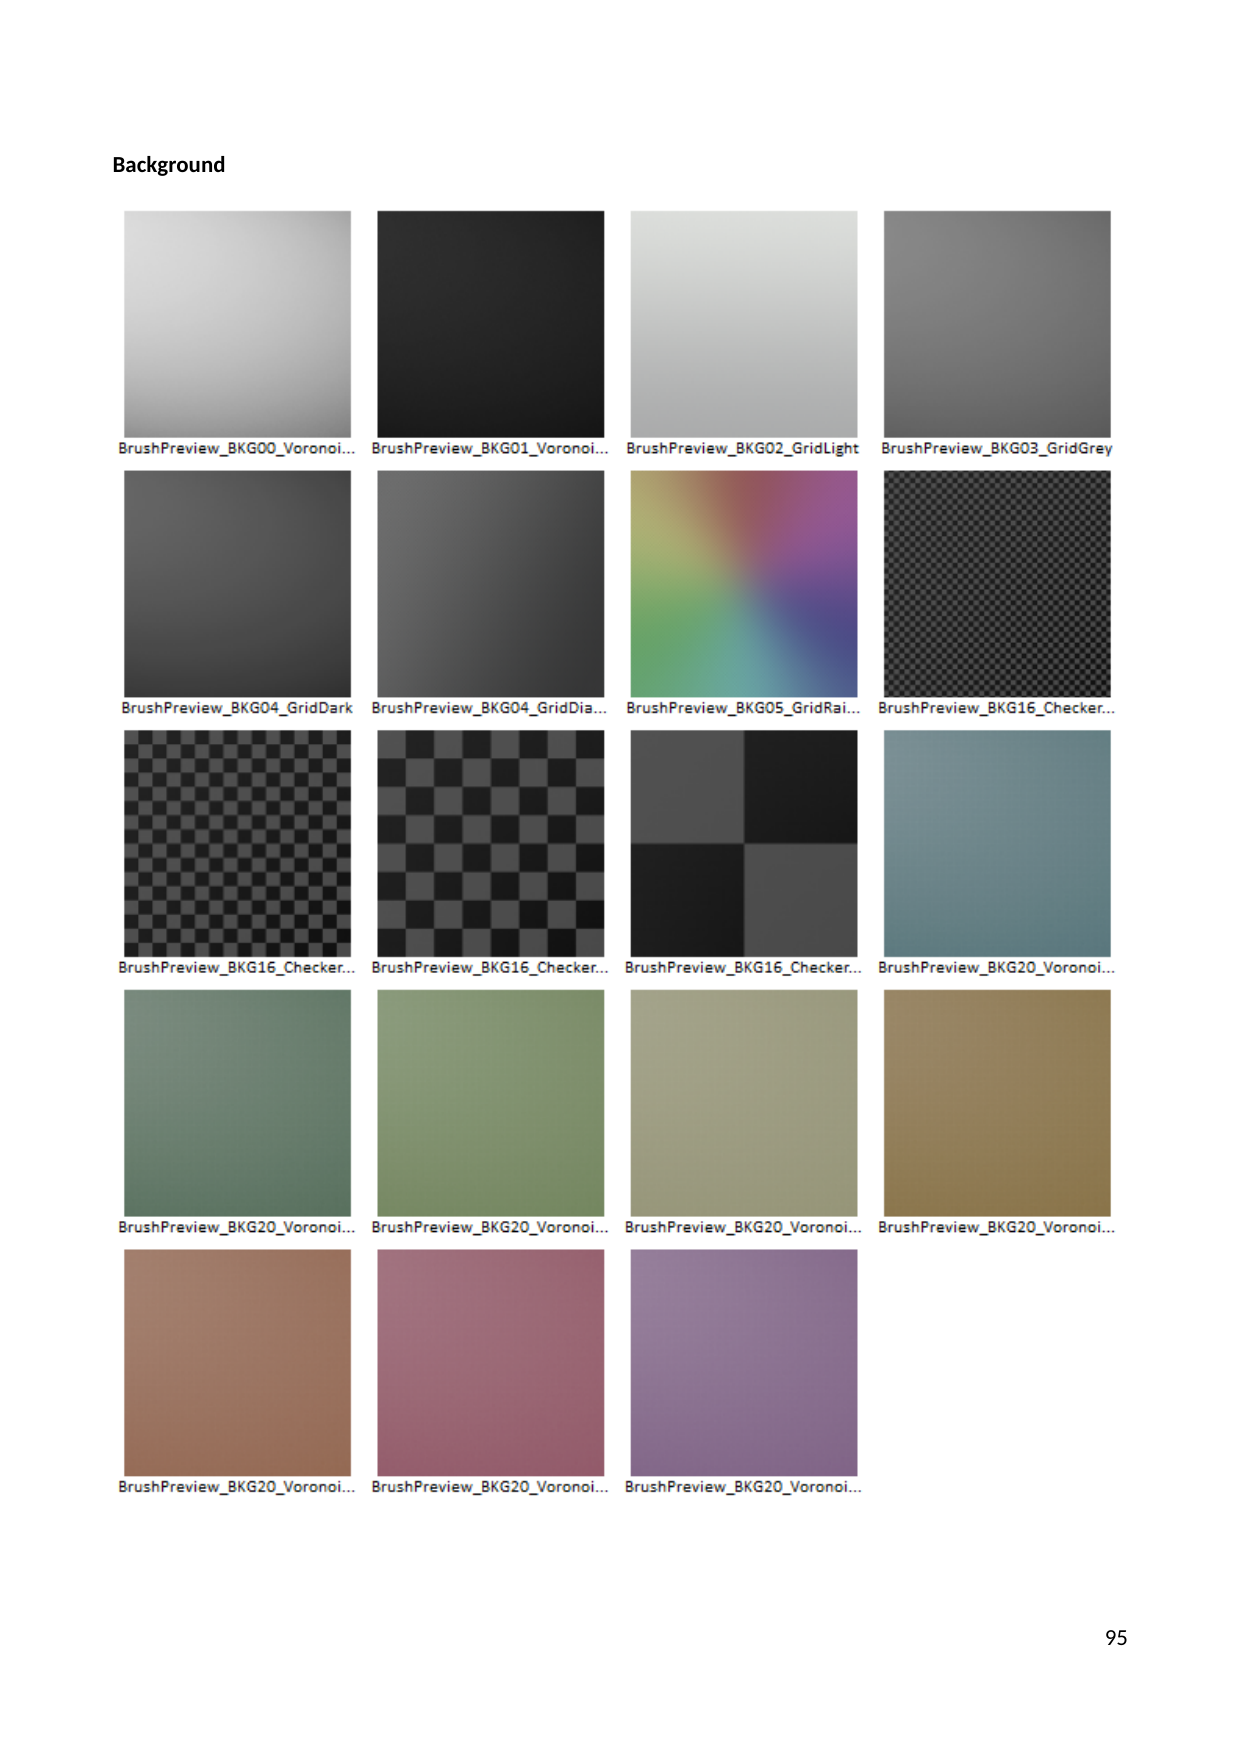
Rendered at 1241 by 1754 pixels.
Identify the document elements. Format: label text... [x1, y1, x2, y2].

picture [112, 206, 1122, 1500]
text Background [112, 150, 1128, 178]
